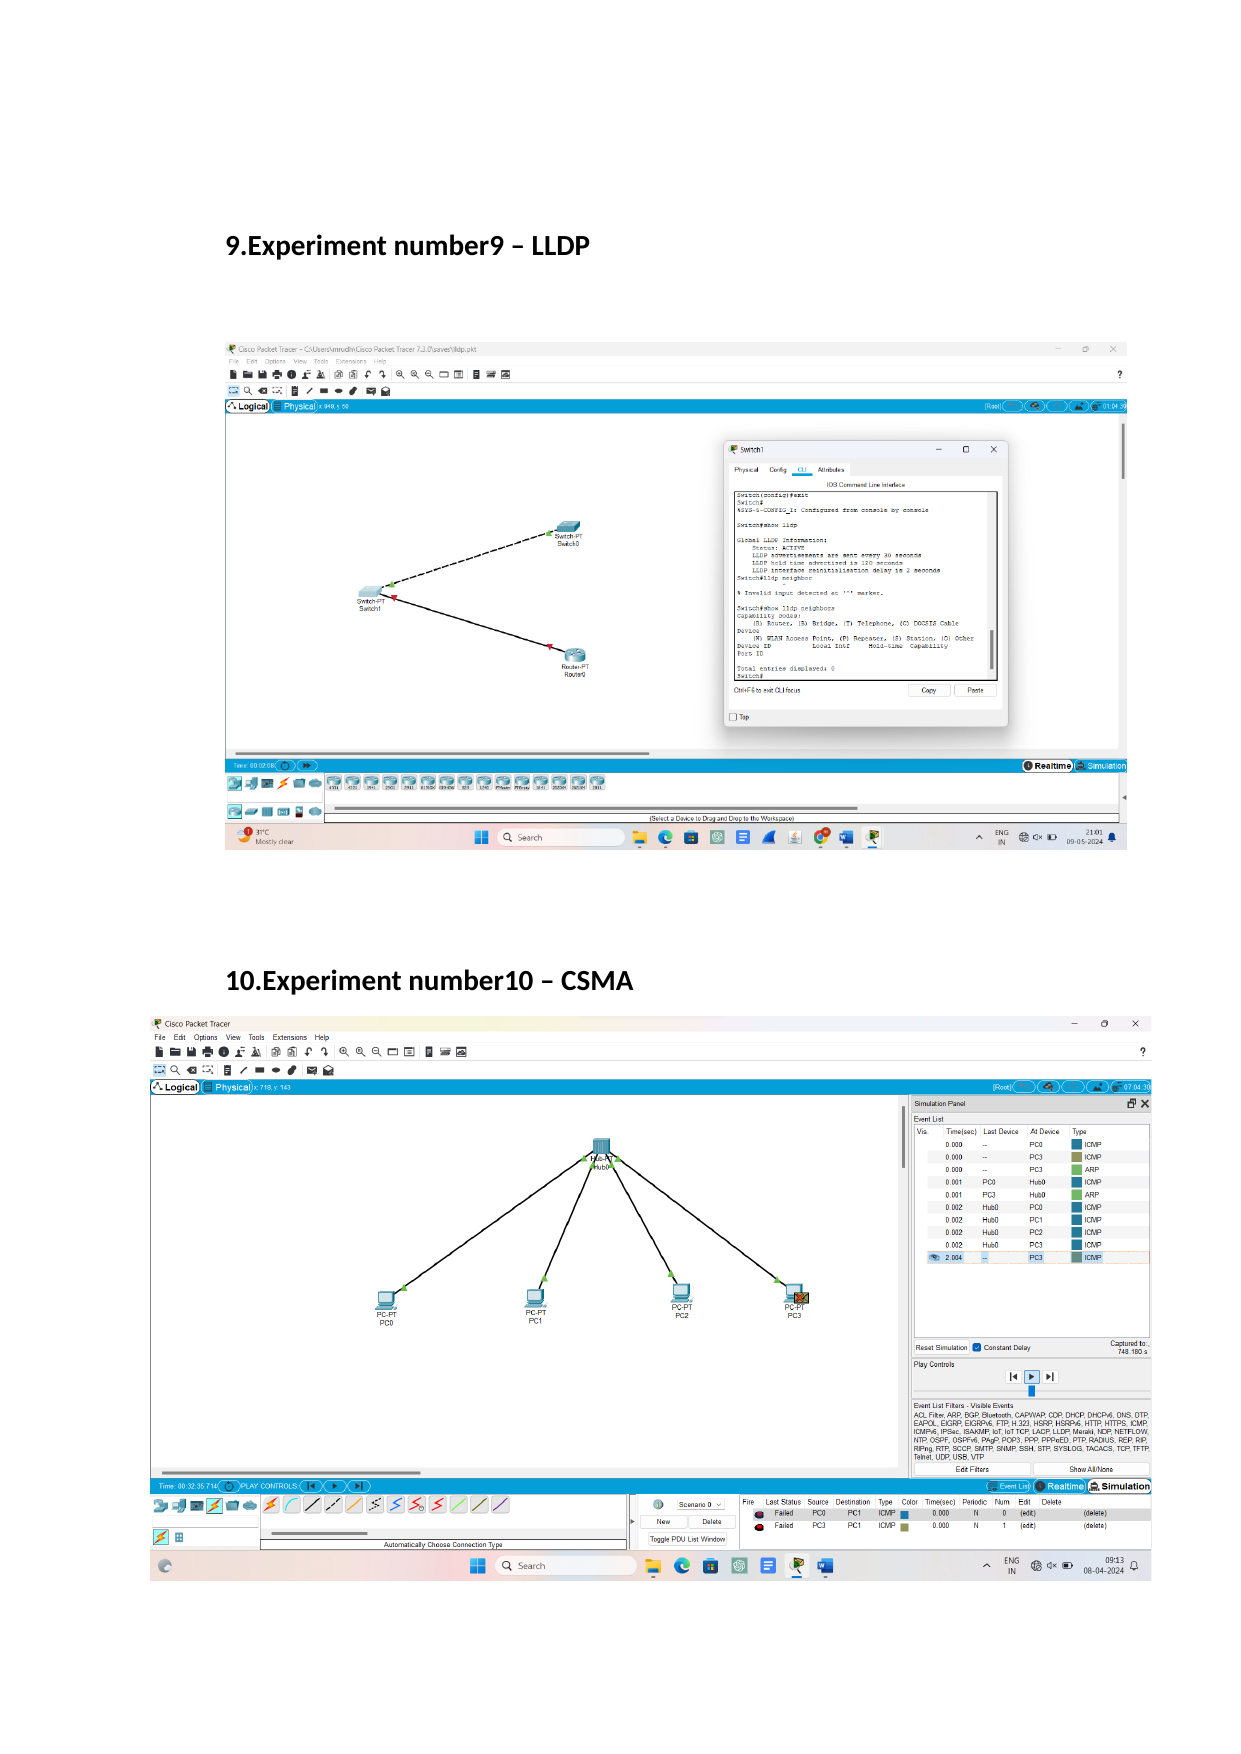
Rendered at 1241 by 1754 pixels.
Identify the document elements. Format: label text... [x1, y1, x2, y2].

picture [1031, 403, 1038, 409]
picture [1036, 1482, 1045, 1491]
list 9.Experiment number9 – LLDP [225, 227, 1090, 262]
picture [1077, 763, 1085, 769]
picture [225, 342, 1127, 850]
list 10.Experiment number10 – CSMA [225, 962, 1090, 997]
picture [1045, 1083, 1052, 1090]
picture [988, 1481, 996, 1490]
picture [150, 1016, 1152, 1581]
